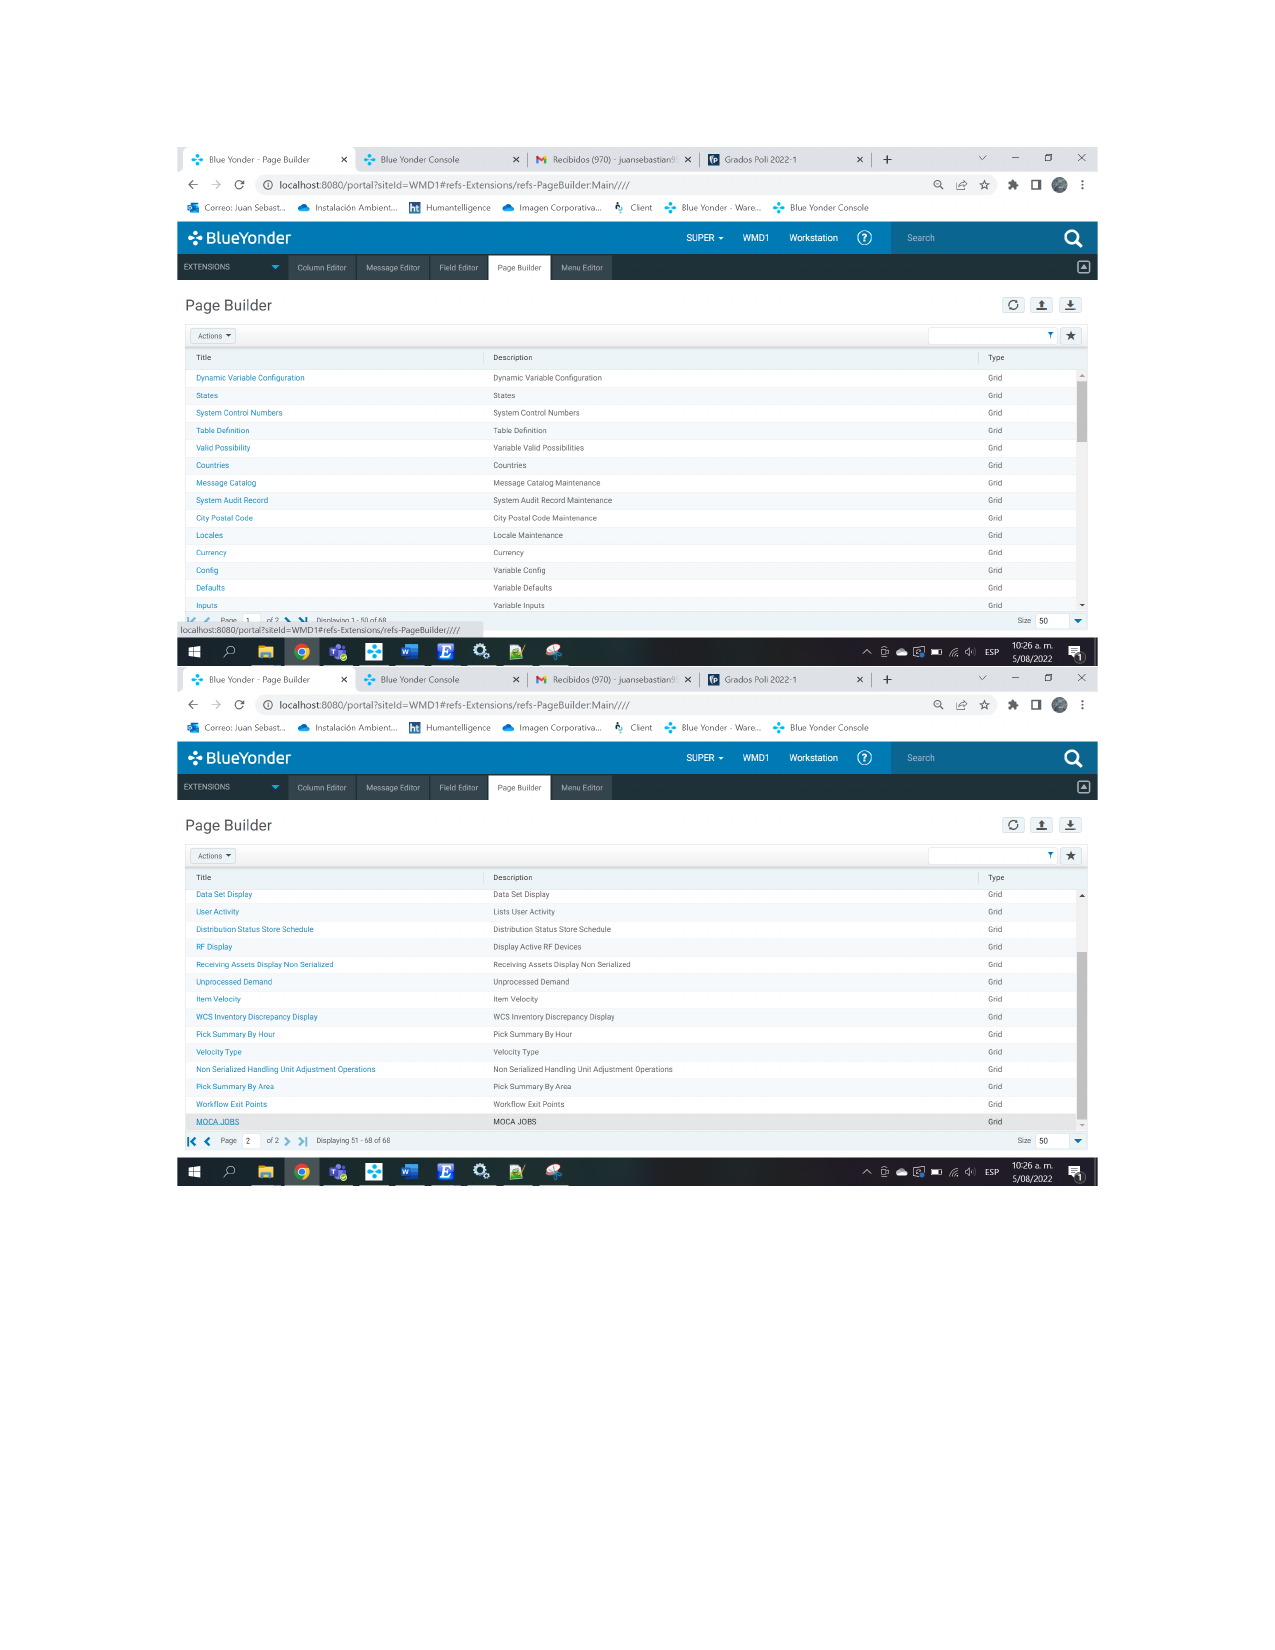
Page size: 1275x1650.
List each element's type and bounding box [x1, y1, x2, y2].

picture [208, 753, 214, 763]
picture [270, 232, 274, 243]
picture [1065, 750, 1082, 766]
picture [177, 667, 1098, 741]
picture [208, 233, 214, 243]
picture [270, 752, 274, 763]
picture [177, 255, 1098, 666]
picture [177, 775, 1098, 1186]
picture [177, 147, 1098, 221]
picture [1065, 230, 1082, 246]
